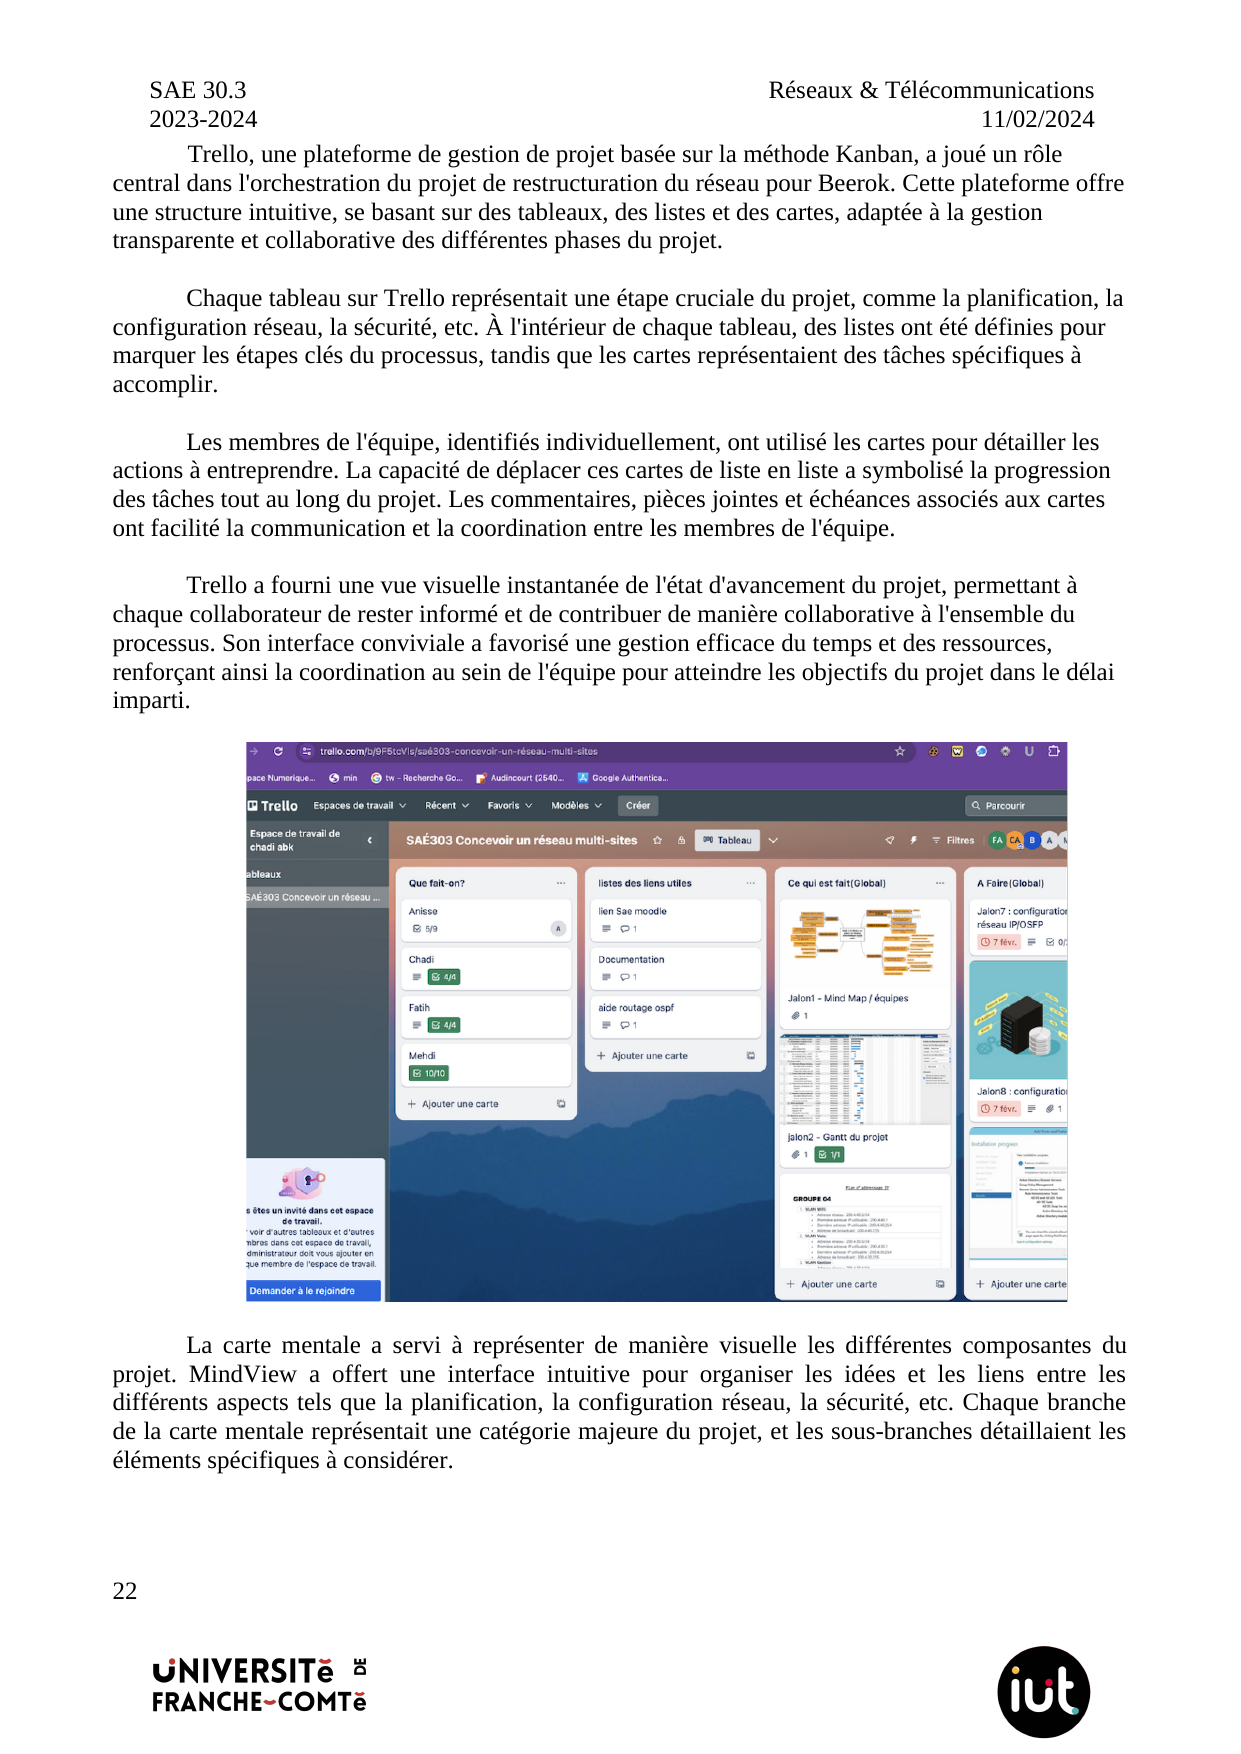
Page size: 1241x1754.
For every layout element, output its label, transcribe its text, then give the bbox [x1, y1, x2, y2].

picture [993, 1639, 1095, 1743]
text Chaque tableau sur Trello représentait une étape cruciale du projet, comme la planification, la configuration réseau, la sécurité, etc. À l'intérieur de chaque tableau, des listes ont été définies pour marquer les étapes clés du processus, tandis que les cartes représentaient des tâches spécifiques à accomplir. [112, 283, 1128, 398]
text Les membres de l'équipe, identifiés individuellement, ont utilisé les cartes pour détailler les actions à entreprendre. La capacité de déplacer ces cartes de liste en liste a symbolisé la progression des tâches tout au long du projet. Les commentaires, pièces jointes et échéances associés aux cartes ont facilité la communication et la coordination entre les membres de l'équipe. [112, 427, 1128, 542]
text Trello a fourni une vue visuelle instantanée de l'état d'avancement du projet, permettant à chaque collaborateur de rester informé et de contribuer de manière collaborative à l'ensemble du processus. Son interface conviviale a favorisé une gestion efficace du temps et des ressources, renforçant ainsi la coordination au sein de l'équipe pour atteindre les objectifs du projet dans le délai imparti. [112, 570, 1128, 714]
text La carte mentale a servi à représenter de manière visuelle les différentes composantes du projet. MindView a offert une interface intuitive pour organiser les idées et les liens entre les différents aspects tels que la planification, la configuration réseau, la sécurité, etc. Chaque branche de la carte mentale représentait une catégorie majeure du projet, et les sous-branches détaillaient les éléments spécifiques à considérer. [112, 1330, 1128, 1474]
picture [246, 742, 1068, 1302]
picture [149, 1654, 370, 1715]
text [112, 110, 1128, 254]
